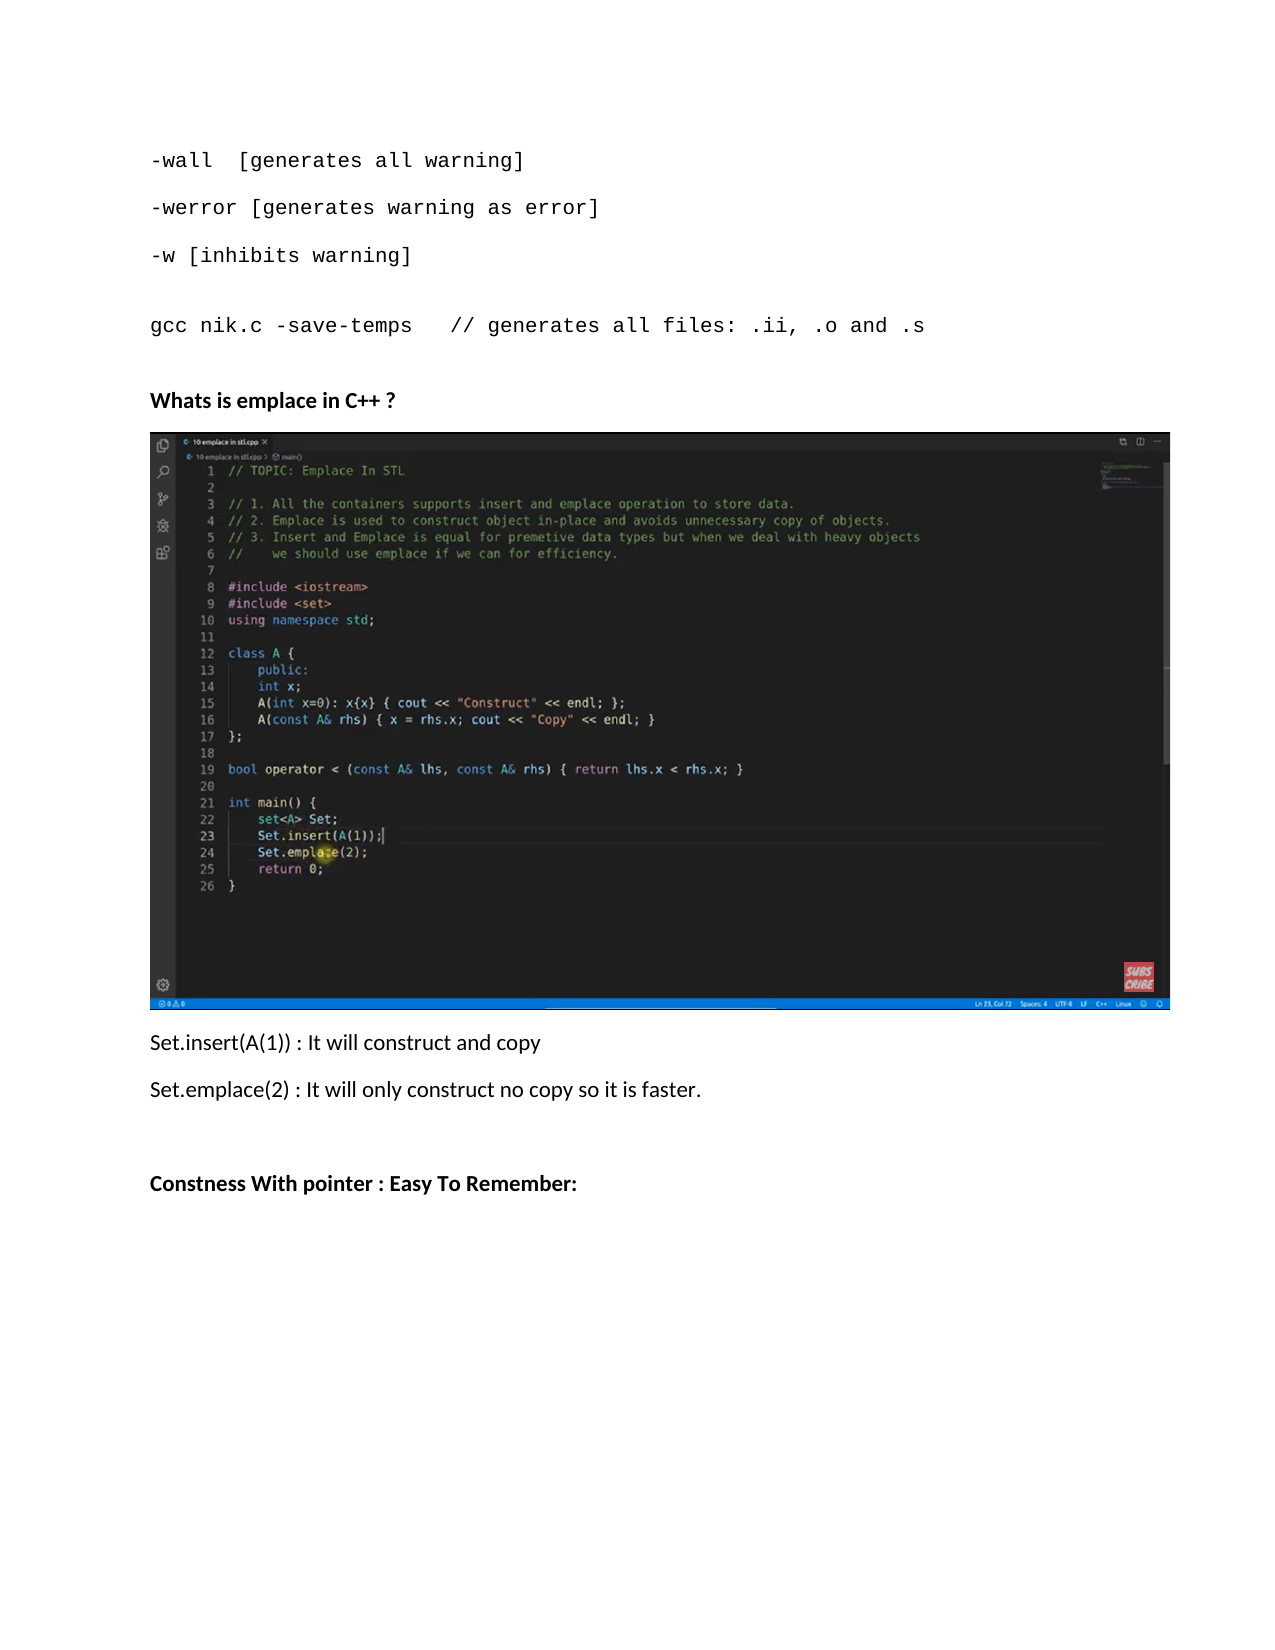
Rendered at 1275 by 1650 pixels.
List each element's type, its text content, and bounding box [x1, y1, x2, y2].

text Set.insert(A(1)) : It will construct and copy [150, 1028, 1125, 1056]
text Set.emplace(2) : It will only construct no copy so it is faster. [150, 1075, 1125, 1103]
text -w [inhibits warning] [150, 244, 1125, 268]
text -wall [generates all warning] [150, 150, 1125, 174]
text -werror [generates warning as error] [150, 197, 1125, 221]
text gcc nik.c -save-temps // generates all files: .ii, .o and .s [150, 316, 1125, 339]
picture [150, 432, 1171, 1010]
text Constness With pointer : Easy To Remember: [150, 1169, 1125, 1197]
text Whats is emplace in C++ ? [150, 386, 1125, 414]
